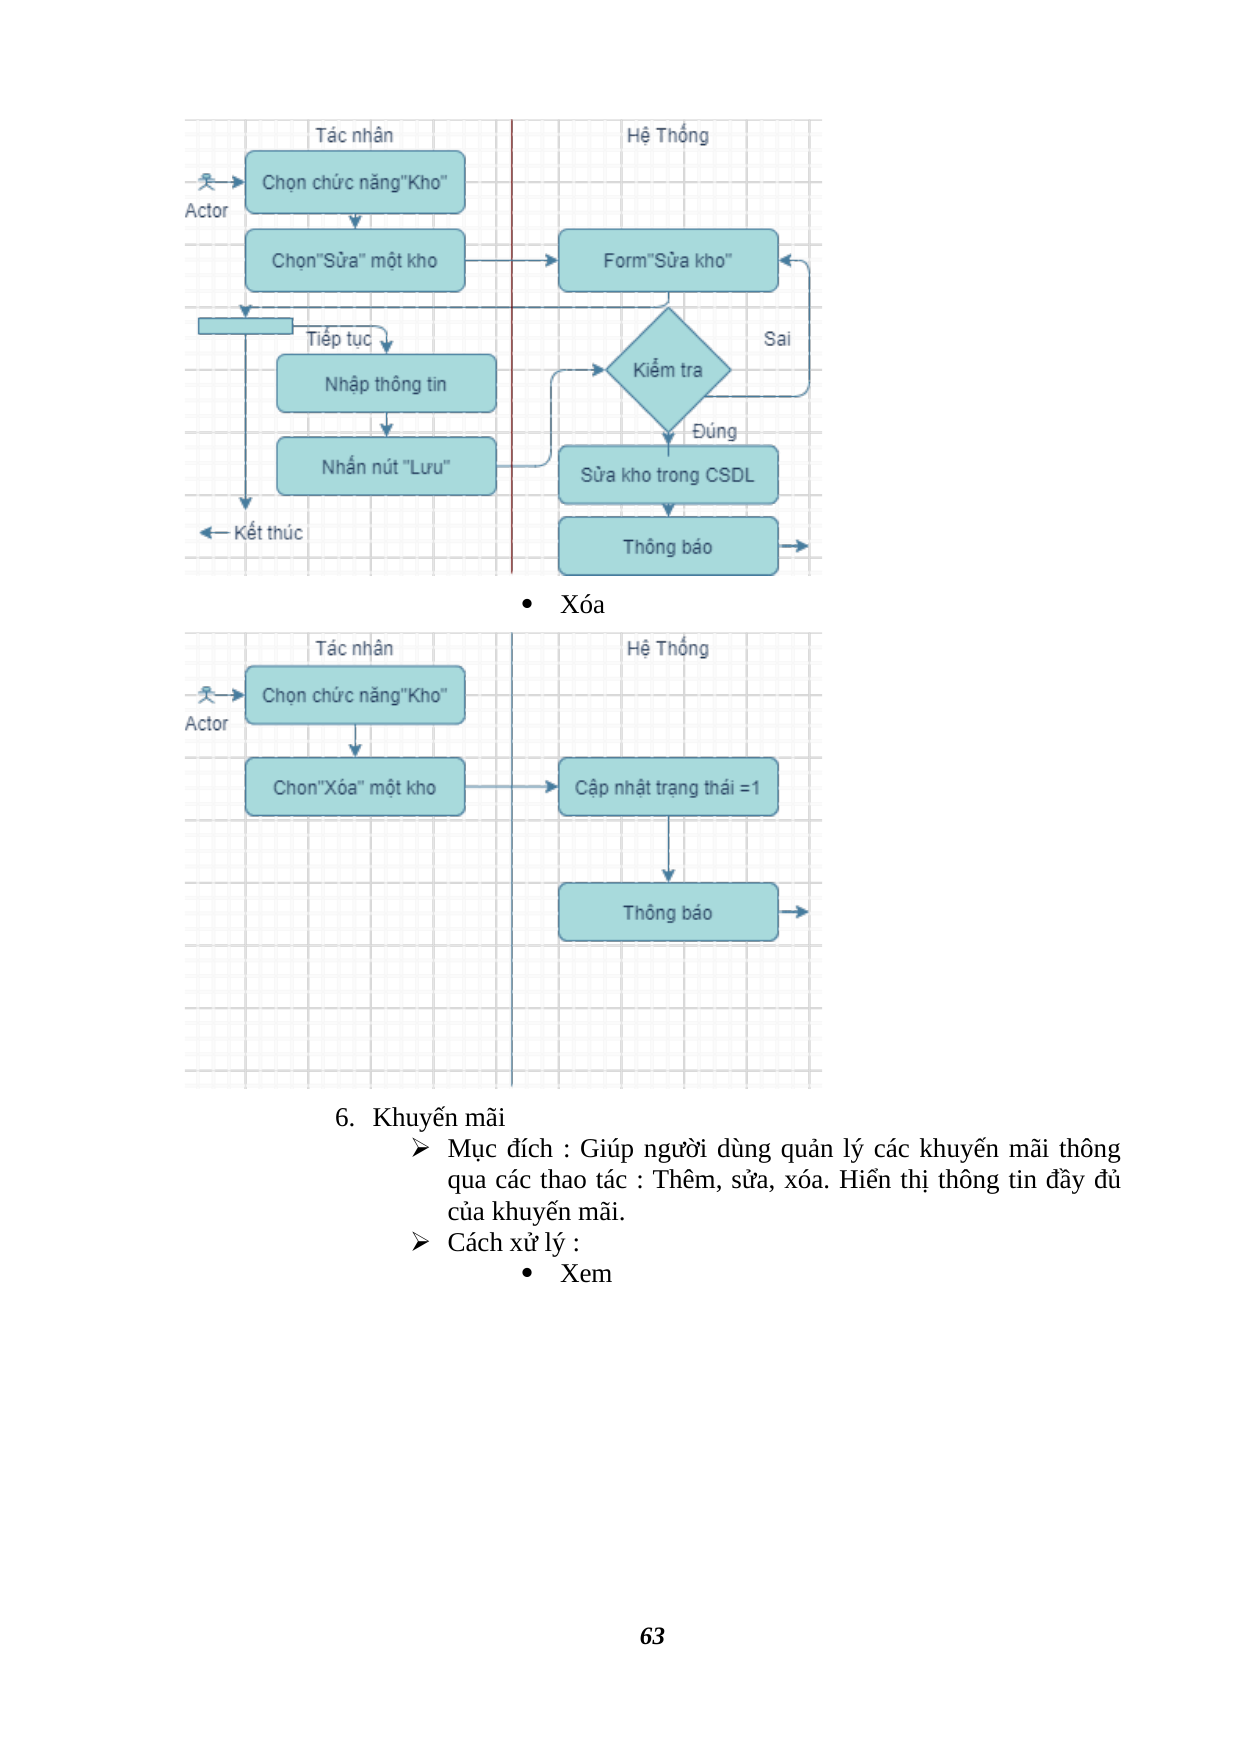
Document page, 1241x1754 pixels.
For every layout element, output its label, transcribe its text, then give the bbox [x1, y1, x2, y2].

picture [184, 632, 823, 1089]
list Khuyến mãi [335, 1101, 1122, 1132]
list Xóa [522, 588, 1122, 620]
list Cách xử lý : [410, 1226, 1122, 1257]
list Xem [522, 1257, 1122, 1288]
list Mục đích : Giúp người dùng quản lý các khuyến mãi thông qua các thao tác : Thêm, sửa, xóa. Hiển thị thông tin đầy đủ của khuyến mãi. [410, 1132, 1122, 1226]
picture [184, 119, 823, 576]
